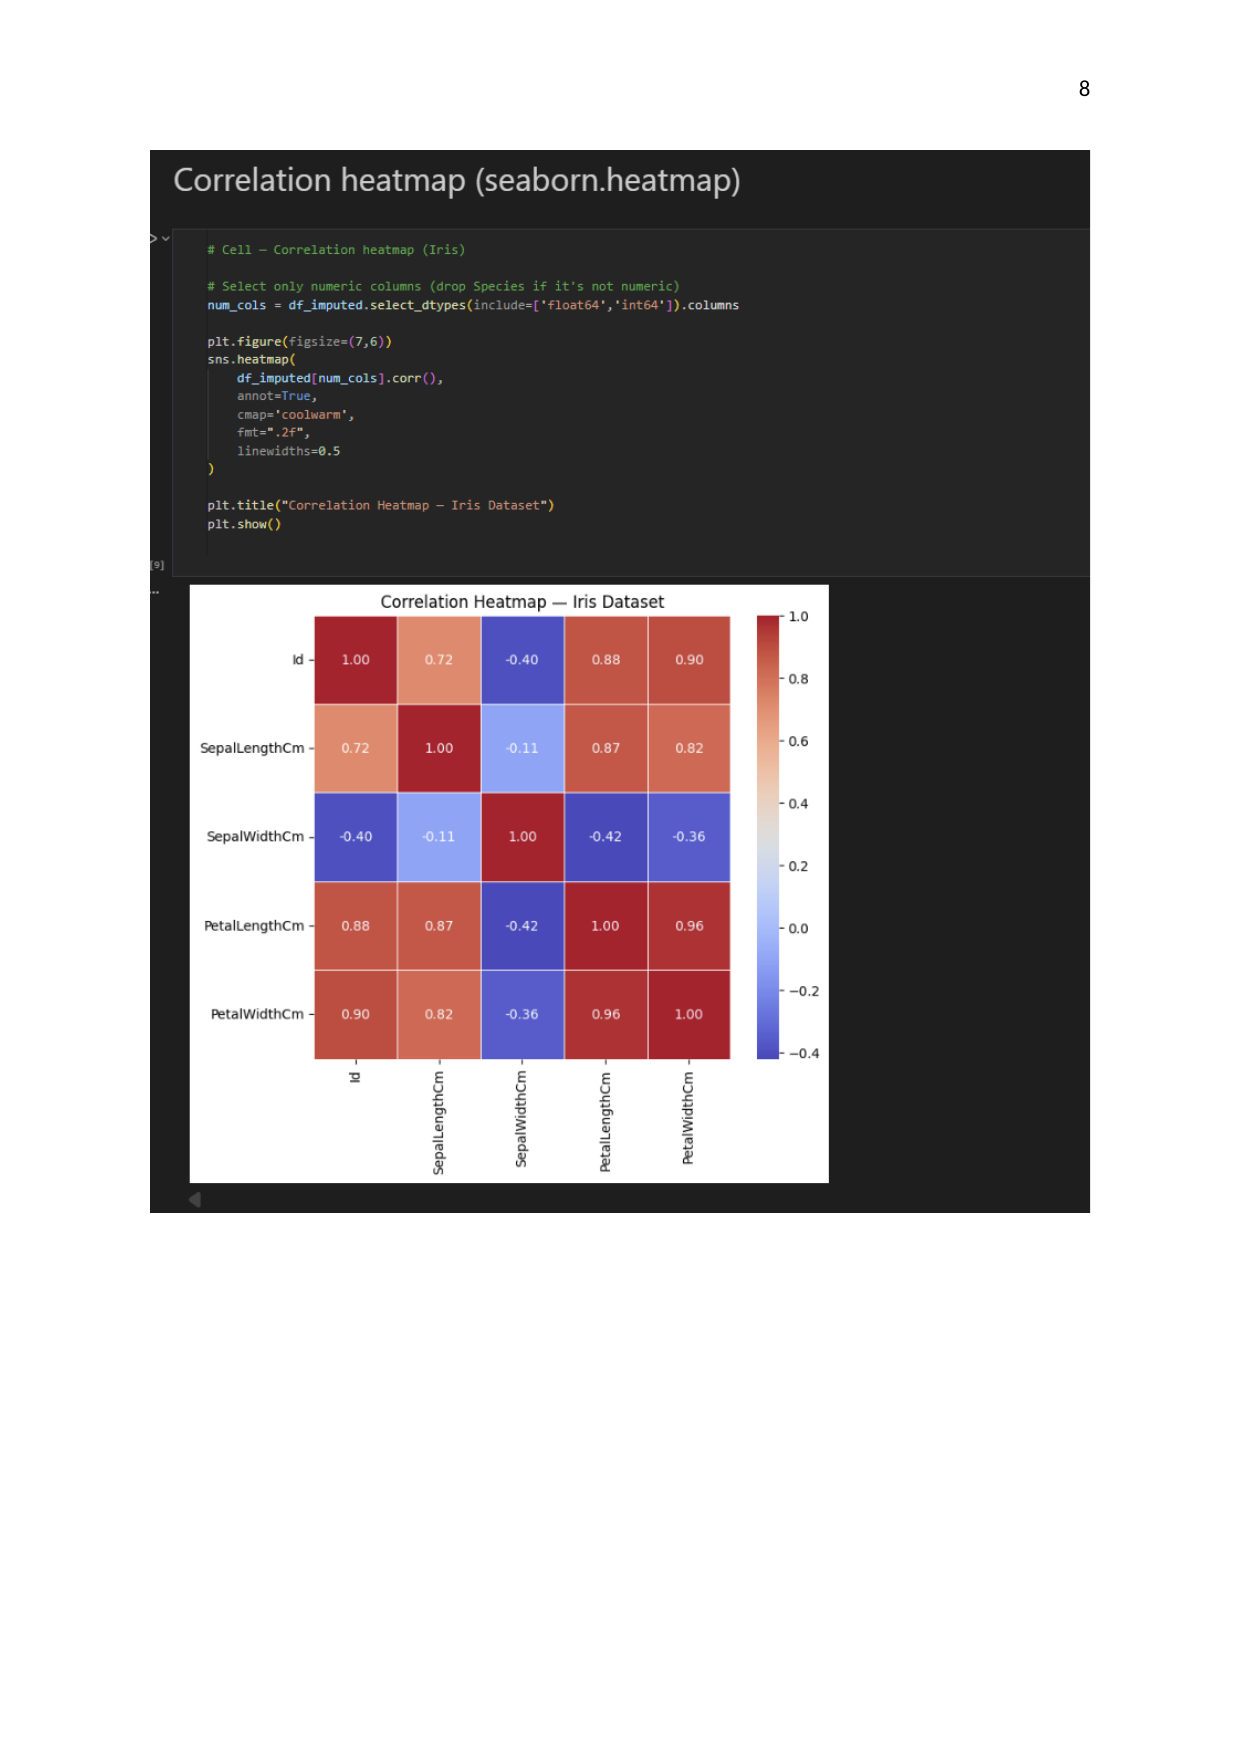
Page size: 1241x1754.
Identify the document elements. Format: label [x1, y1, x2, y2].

picture [150, 150, 1091, 1213]
